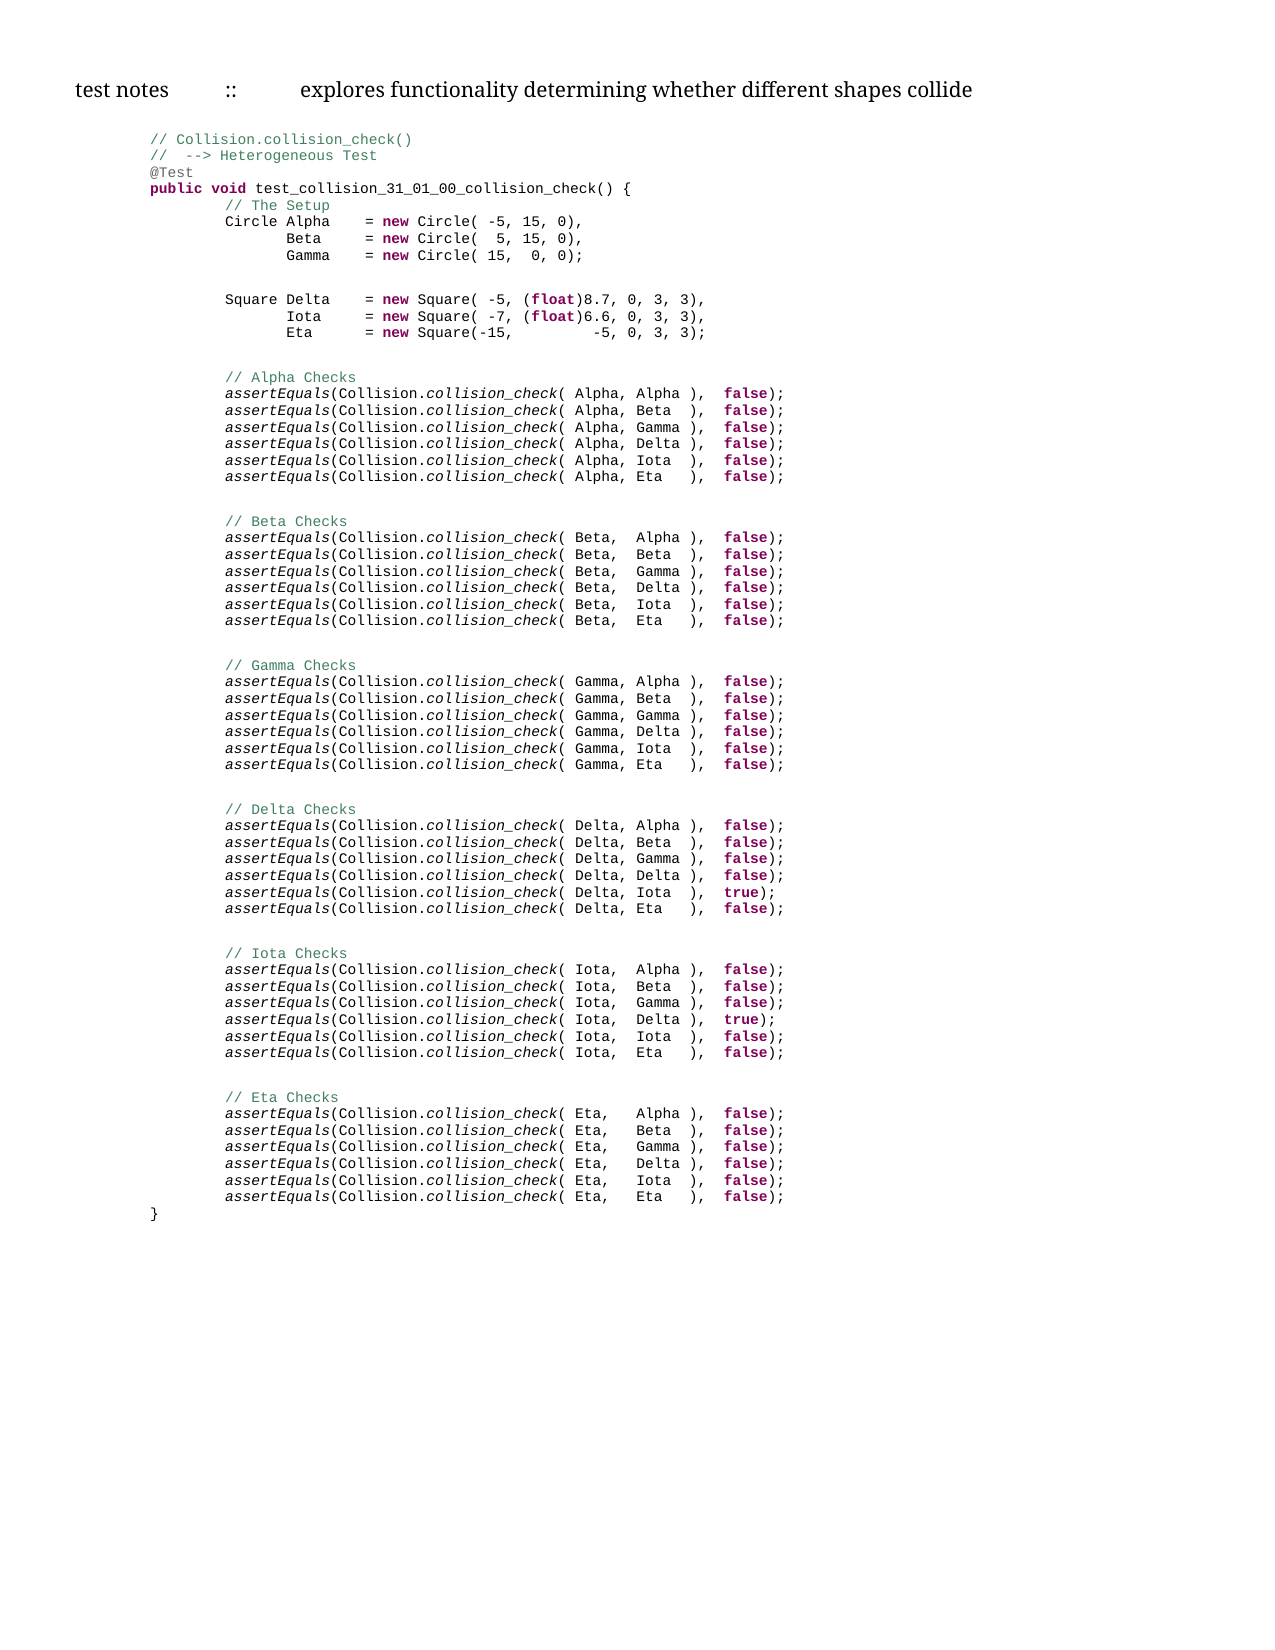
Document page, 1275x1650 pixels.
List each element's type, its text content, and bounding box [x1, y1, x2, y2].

text // The Setup [75, 198, 1200, 215]
text // Alpha Checks [75, 370, 1200, 387]
text test notes :: explores functionality determining whether different shapes collide [75, 75, 1200, 103]
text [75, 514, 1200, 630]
text assertEquals(Collision.collision_check( Alpha, Alpha ), false); [75, 387, 1200, 403]
text assertEquals(Collision.collision_check( Alpha, Iota ), false); [75, 453, 1200, 469]
text assertEquals(Collision.collision_check( Alpha, Delta ), false); [75, 436, 1200, 453]
text Circle Alpha = new Circle( -5, 15, 0), [75, 215, 1200, 231]
text @Test [75, 165, 1200, 182]
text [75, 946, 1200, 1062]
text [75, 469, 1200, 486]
text public void test_collision_31_01_00_collision_check() { [75, 182, 1200, 198]
text Gamma = new Circle( 15, 0, 0); [75, 248, 1200, 264]
text Eta = new Square(-15, -5, 0, 3, 3); [75, 326, 1200, 342]
text Iota = new Square( -7, (float)6.6, 0, 3, 3), [75, 309, 1200, 326]
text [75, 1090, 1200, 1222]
text // --> Heterogeneous Test [75, 148, 1200, 165]
text Square Delta = new Square( -5, (float)8.7, 0, 3, 3), [75, 292, 1200, 309]
text assertEquals(Collision.collision_check( Alpha, Beta ), false); [75, 403, 1200, 420]
text // Collision.collision_check() [75, 132, 1200, 148]
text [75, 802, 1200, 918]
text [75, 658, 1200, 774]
text assertEquals(Collision.collision_check( Alpha, Gamma ), false); [75, 420, 1200, 436]
text Beta = new Circle( 5, 15, 0), [75, 231, 1200, 248]
